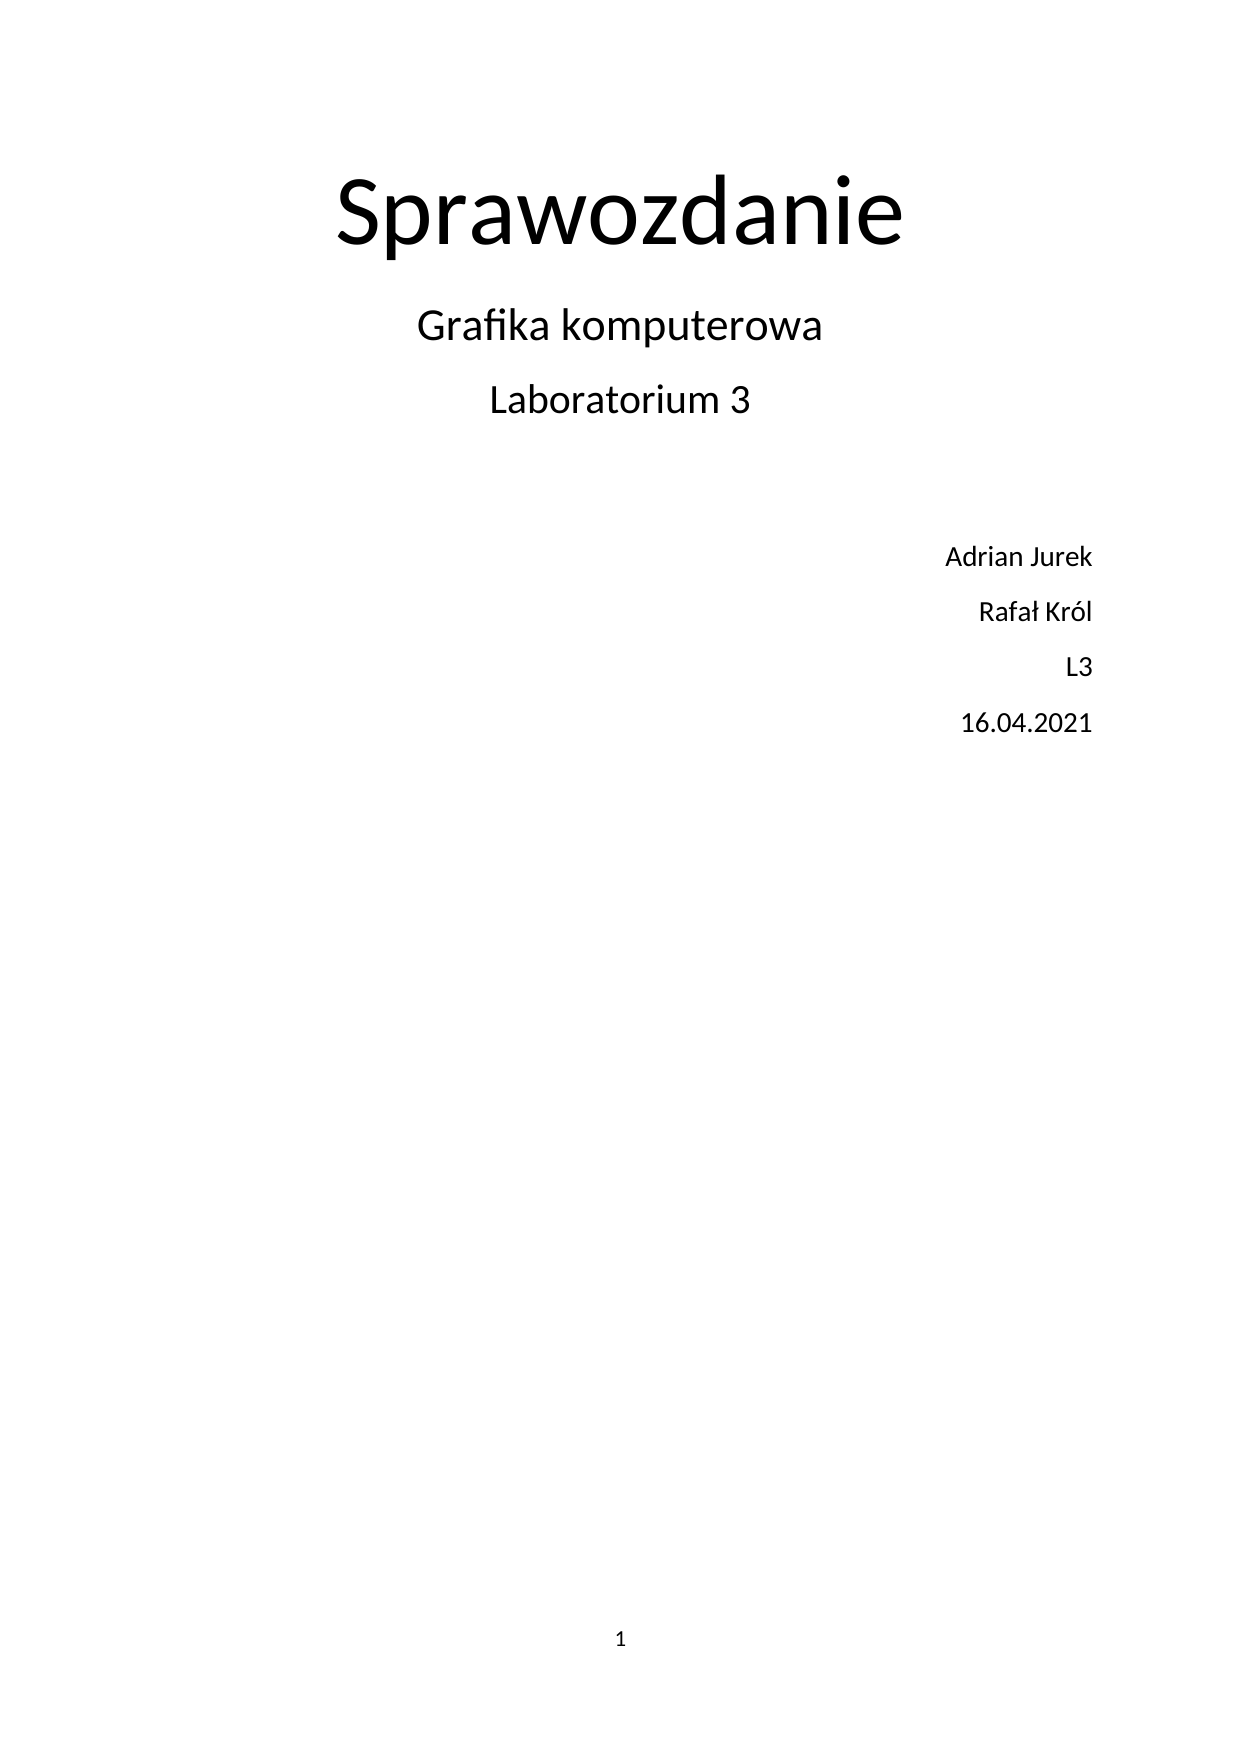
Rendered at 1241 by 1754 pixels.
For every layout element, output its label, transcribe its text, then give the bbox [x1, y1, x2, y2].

text Laboratorium 3 [148, 373, 1093, 424]
text 16.04.2021 [148, 704, 1093, 739]
text Grafika komputerowa [148, 296, 1093, 352]
text Adrian Jurek [148, 538, 1093, 574]
text Sprawozdanie [148, 148, 1093, 270]
text L3 [148, 648, 1093, 684]
text Rafał Król [148, 593, 1093, 629]
